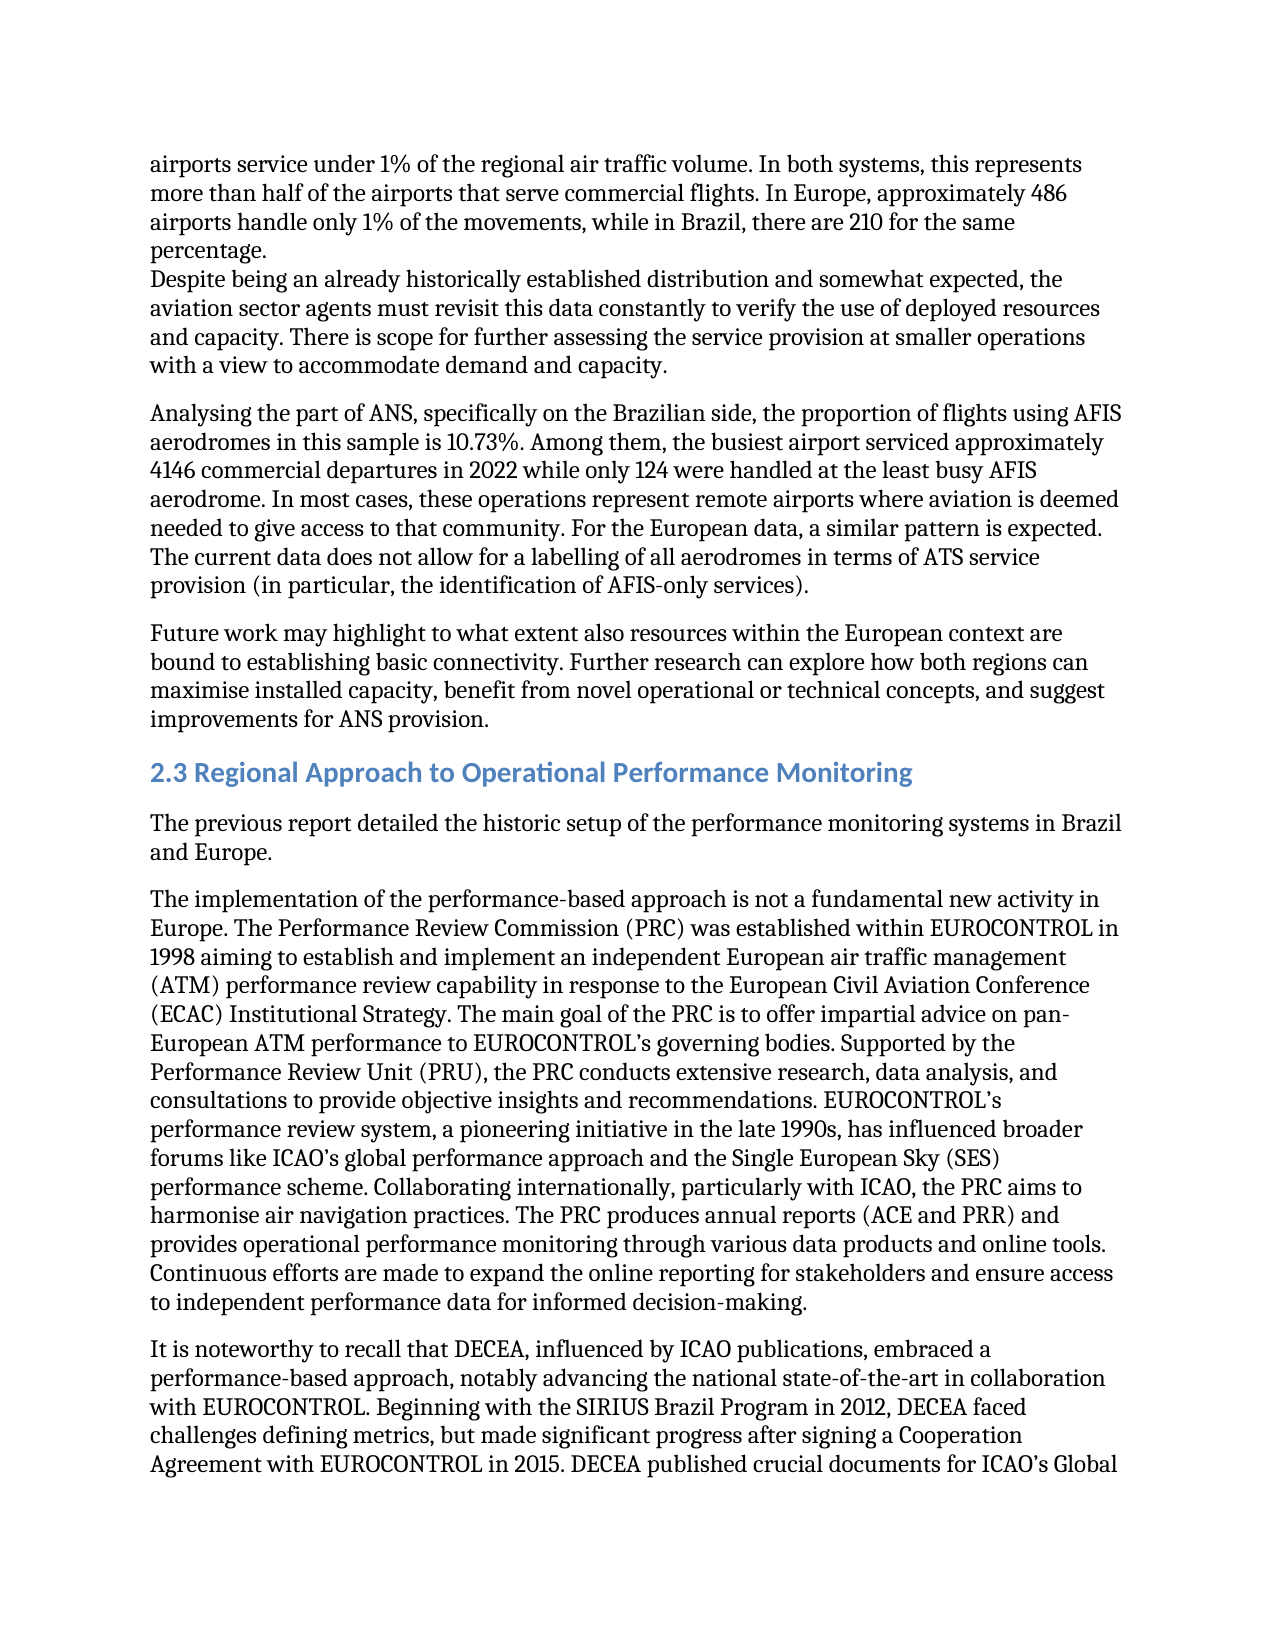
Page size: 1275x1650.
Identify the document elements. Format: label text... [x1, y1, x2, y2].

text The previous report detailed the historic setup of the performance monitoring systems in Brazil and Europe. [150, 809, 1125, 866]
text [150, 150, 1125, 380]
subtitle 2.3 Regional Approach to Operational Performance Monitoring [150, 754, 1125, 790]
text The implementation of the performance-based approach is not a fundamental new activity in Europe. The Performance Review Commission (PRC) was established within EUROCONTROL in 1998 aiming to establish and implement an independent European air traffic management (ATM) performance review capability in response to the European Civil Aviation Conference (ECAC) Institutional Strategy. The main goal of the PRC is to offer impartial advice on pan-European ATM performance to EUROCONTROL’s governing bodies. Supported by the Performance Review Unit (PRU), the PRC conducts extensive research, data analysis, and consultations to provide objective insights and recommendations. EUROCONTROL’s performance review system, a pioneering initiative in the late 1990s, has influenced broader forums like ICAO’s global performance approach and the Single European Sky (SES) performance scheme. Collaborating internationally, particularly with ICAO, the PRC aims to harmonise air navigation practices. The PRC produces annual reports (ACE and PRR) and provides operational performance monitoring through various data products and online tools. Continuous efforts are made to expand the online reporting for stakeholders and ensure access to independent performance data for informed decision-making. [150, 885, 1125, 1316]
text Analysing the part of ANS, specifically on the Brazilian side, the proportion of flights using AFIS aerodromes in this sample is 10.73%. Among them, the busiest airport serviced approximately 4146 commercial departures in 2022 while only 124 were handled at the least busy AFIS aerodrome. In most cases, these operations represent remote airports where aviation is deemed needed to give access to that community. For the European data, a similar pattern is expected. The current data does not allow for a labelling of all aerodromes in terms of ATS service provision (in particular, the identification of AFIS-only services). [150, 399, 1125, 600]
text Future work may highlight to what extent also resources within the European context are bound to establishing basic connectivity. Further research can explore how both regions can maximise installed capacity, benefit from novel operational or technical concepts, and suggest improvements for ANS provision. [150, 619, 1125, 734]
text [150, 1335, 1125, 1479]
